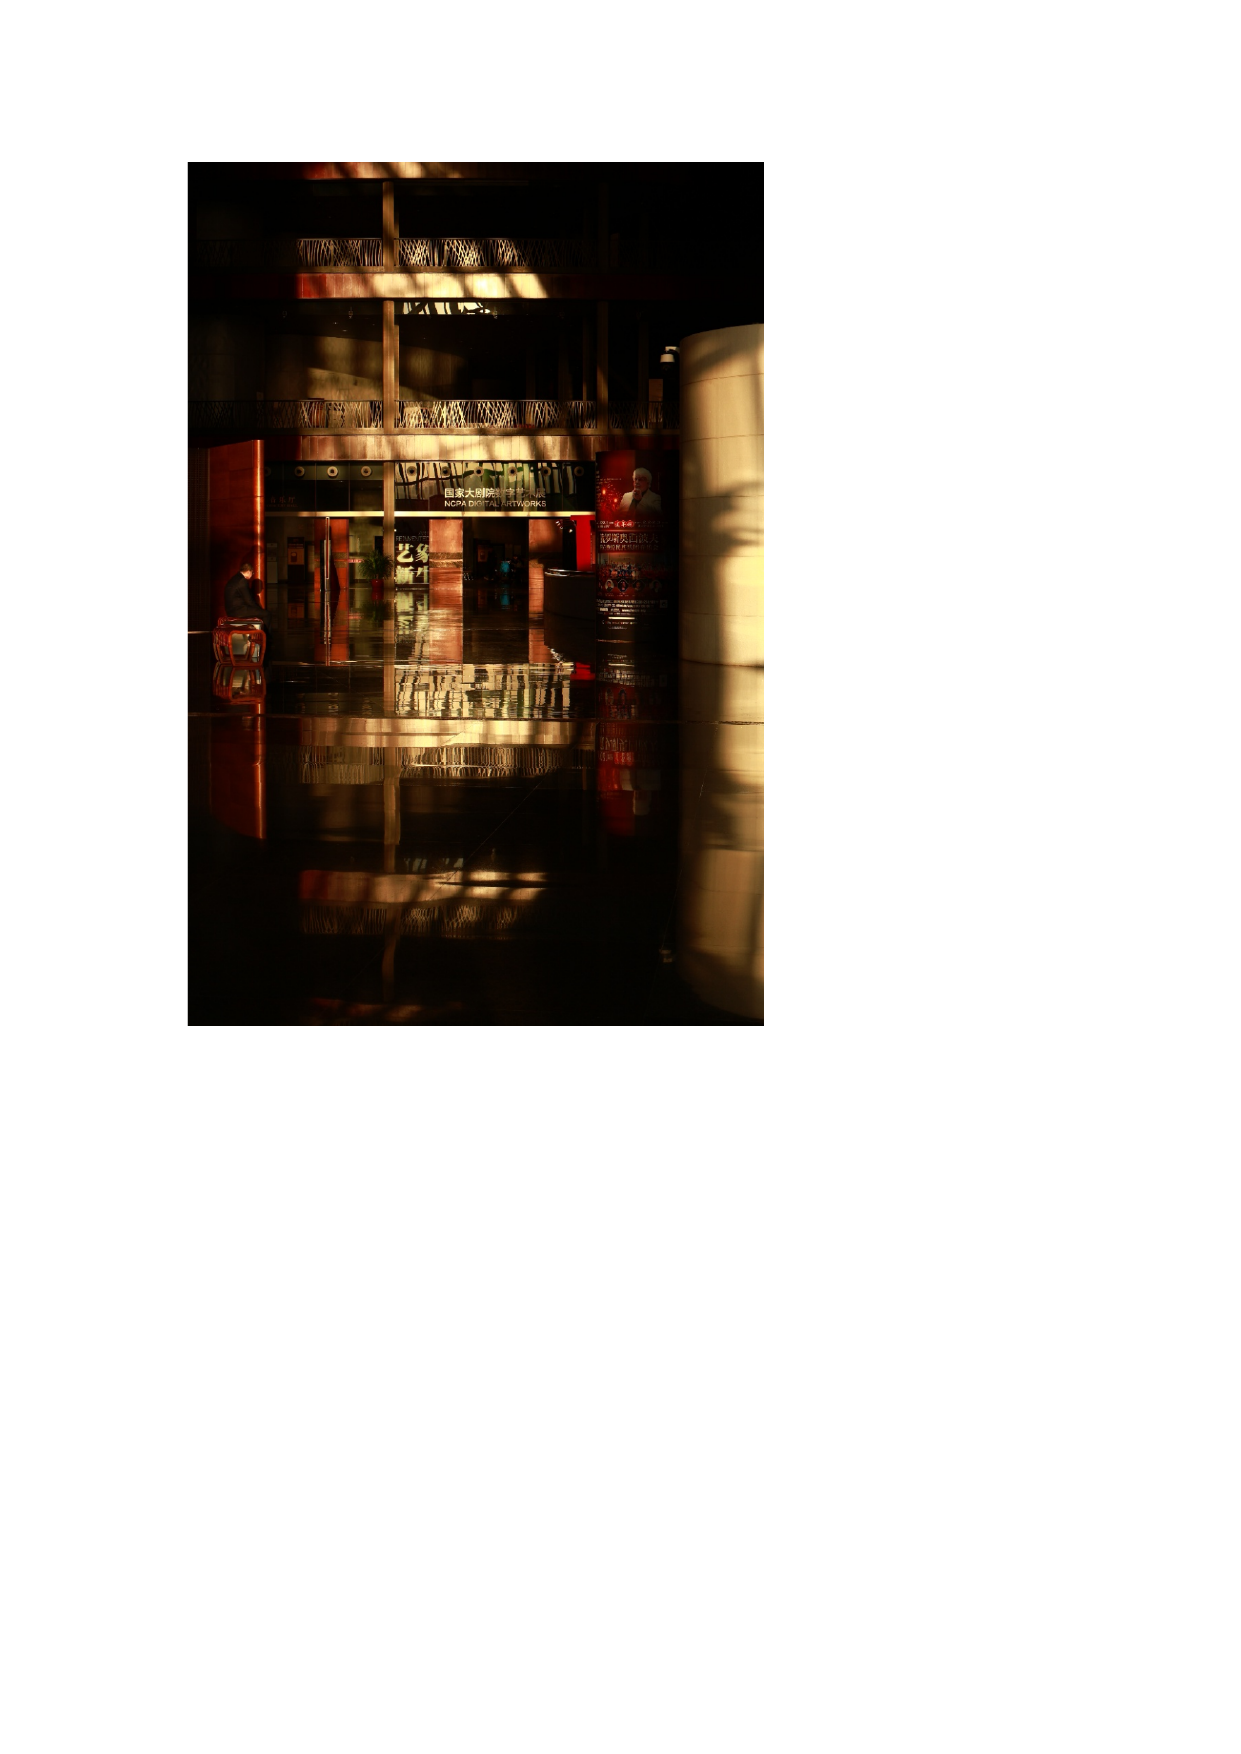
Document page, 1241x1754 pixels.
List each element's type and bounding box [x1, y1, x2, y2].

picture [188, 163, 763, 1025]
